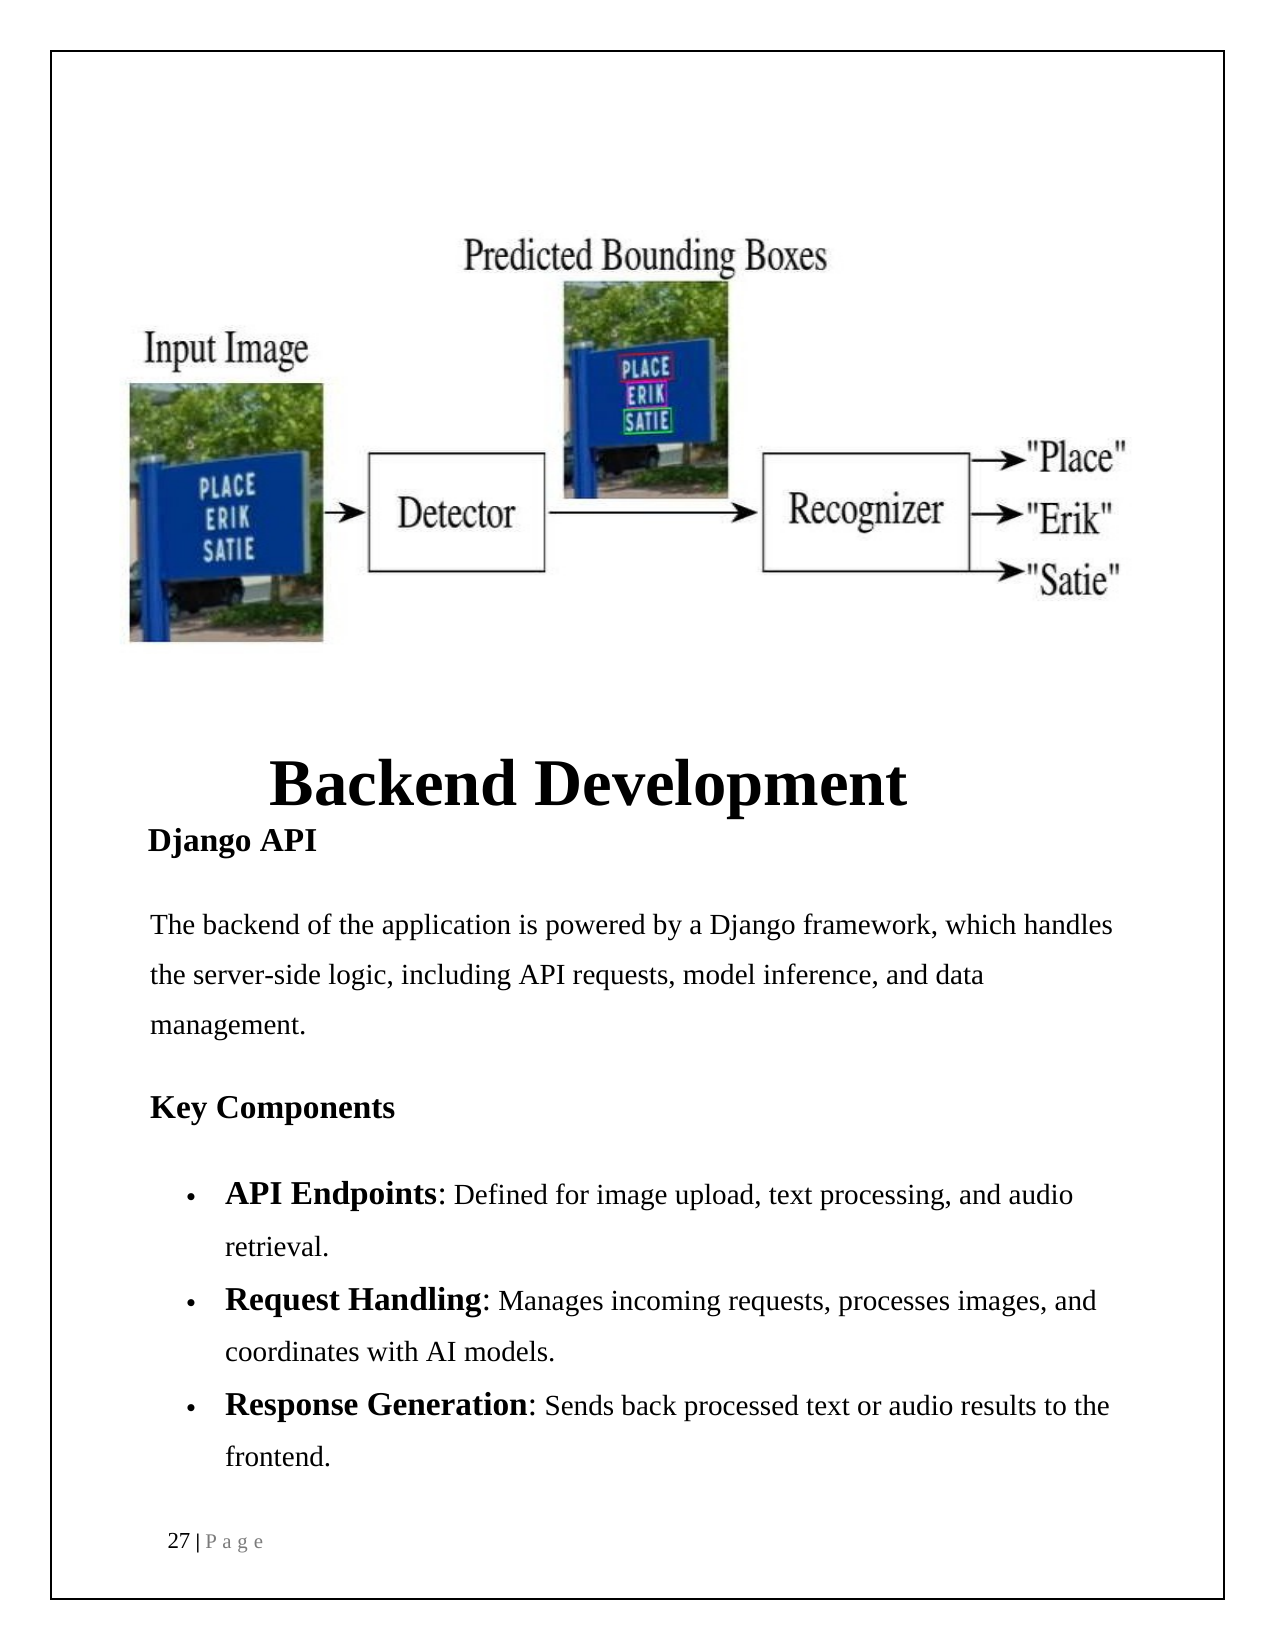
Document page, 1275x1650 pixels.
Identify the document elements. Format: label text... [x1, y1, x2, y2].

list API Endpoints: Defined for image upload, text processing, and audio retrieval. [187, 1173, 1125, 1262]
picture [119, 230, 1133, 654]
list Response Generation: Sends back processed text or audio results to the frontend. [187, 1384, 1125, 1473]
list Request Handling: Manages incoming requests, processes images, and coordinates with AI models. [187, 1279, 1125, 1368]
subtitle Django API [148, 820, 1125, 858]
subtitle Backend Development [162, 743, 1016, 820]
text The backend of the application is powered by a Django framework, which handles the server-side logic, including API requests, model inference, and data management. [150, 907, 1125, 1041]
text Key Components [150, 1087, 1125, 1125]
